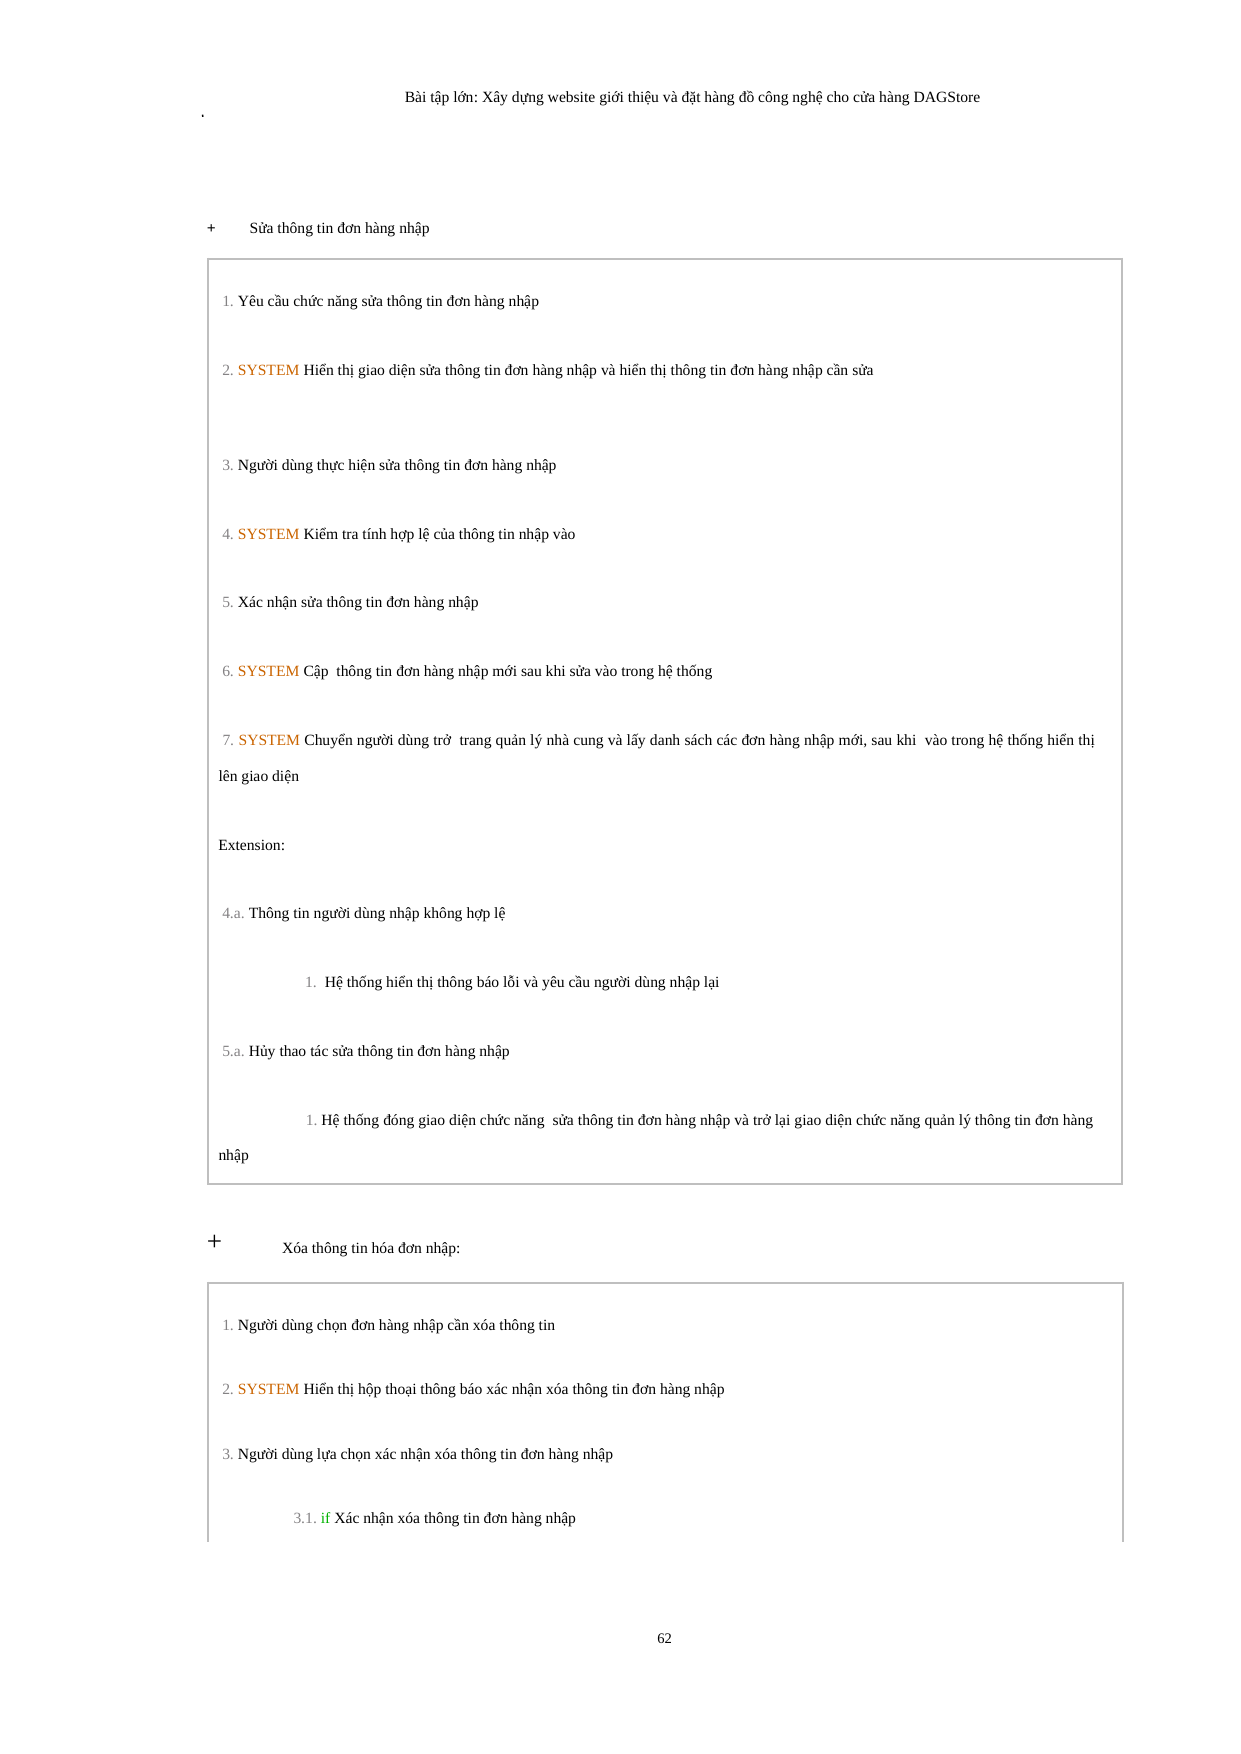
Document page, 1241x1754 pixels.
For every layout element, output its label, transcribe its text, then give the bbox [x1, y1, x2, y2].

table_cell 3.1. if Xác nhận xóa thông tin đơn hàng nhập [209, 1477, 1122, 1542]
table_cell 2. SYSTEM Hiển thị giao diện sửa thông tin đơn hàng nhập và hiển thị thông tin đơn hàng nhập cần sửa [209, 329, 1121, 424]
table_cell 4.a. Thông tin người dùng nhập không hợp lệ [209, 872, 1121, 941]
table_cell 7. SYSTEM Chuyển người dùng trở trang quản lý nhà cung và lấy danh sách các đơn hàng nhập mới, sau khi vào trong hệ thống hiển thị lên giao diện [209, 699, 1121, 803]
table_cell 4. SYSTEM Kiểm tra tính hợp lệ của thông tin nhập vào [209, 493, 1121, 561]
table_cell 3. Người dùng thực hiện sửa thông tin đơn hàng nhập [209, 424, 1121, 493]
table_cell 1. Hệ thống đóng giao diện chức năng sửa thông tin đơn hàng nhập và trở lại giao diện chức năng quản lý thông tin đơn hàng nhập [209, 1078, 1121, 1183]
table_cell 5.a. Hủy thao tác sửa thông tin đơn hàng nhập [209, 1010, 1121, 1078]
table_header 1. Người dùng chọn đơn hàng nhập cần xóa thông tin [209, 1284, 1122, 1348]
text + Sửa thông tin đơn hàng nhập [207, 205, 1122, 236]
table_cell 1. Hệ thống hiển thị thông báo lỗi và yêu cầu người dùng nhập lại [209, 941, 1121, 1009]
table_cell 3. Người dùng lựa chọn xác nhận xóa thông tin đơn hàng nhập [209, 1413, 1122, 1477]
list Xóa thông tin hóa đơn nhập: [207, 1225, 1122, 1257]
table_cell 6. SYSTEM Cập thông tin đơn hàng nhập mới sau khi sửa vào trong hệ thống [209, 630, 1121, 699]
table_cell 2. SYSTEM Hiển thị hộp thoại thông báo xác nhận xóa thông tin đơn hàng nhập [209, 1348, 1122, 1413]
table_cell Extension: [209, 803, 1121, 872]
table_header 1. Yêu cầu chức năng sửa thông tin đơn hàng nhập [209, 260, 1121, 328]
table_cell 5. Xác nhận sửa thông tin đơn hàng nhập [209, 561, 1121, 630]
